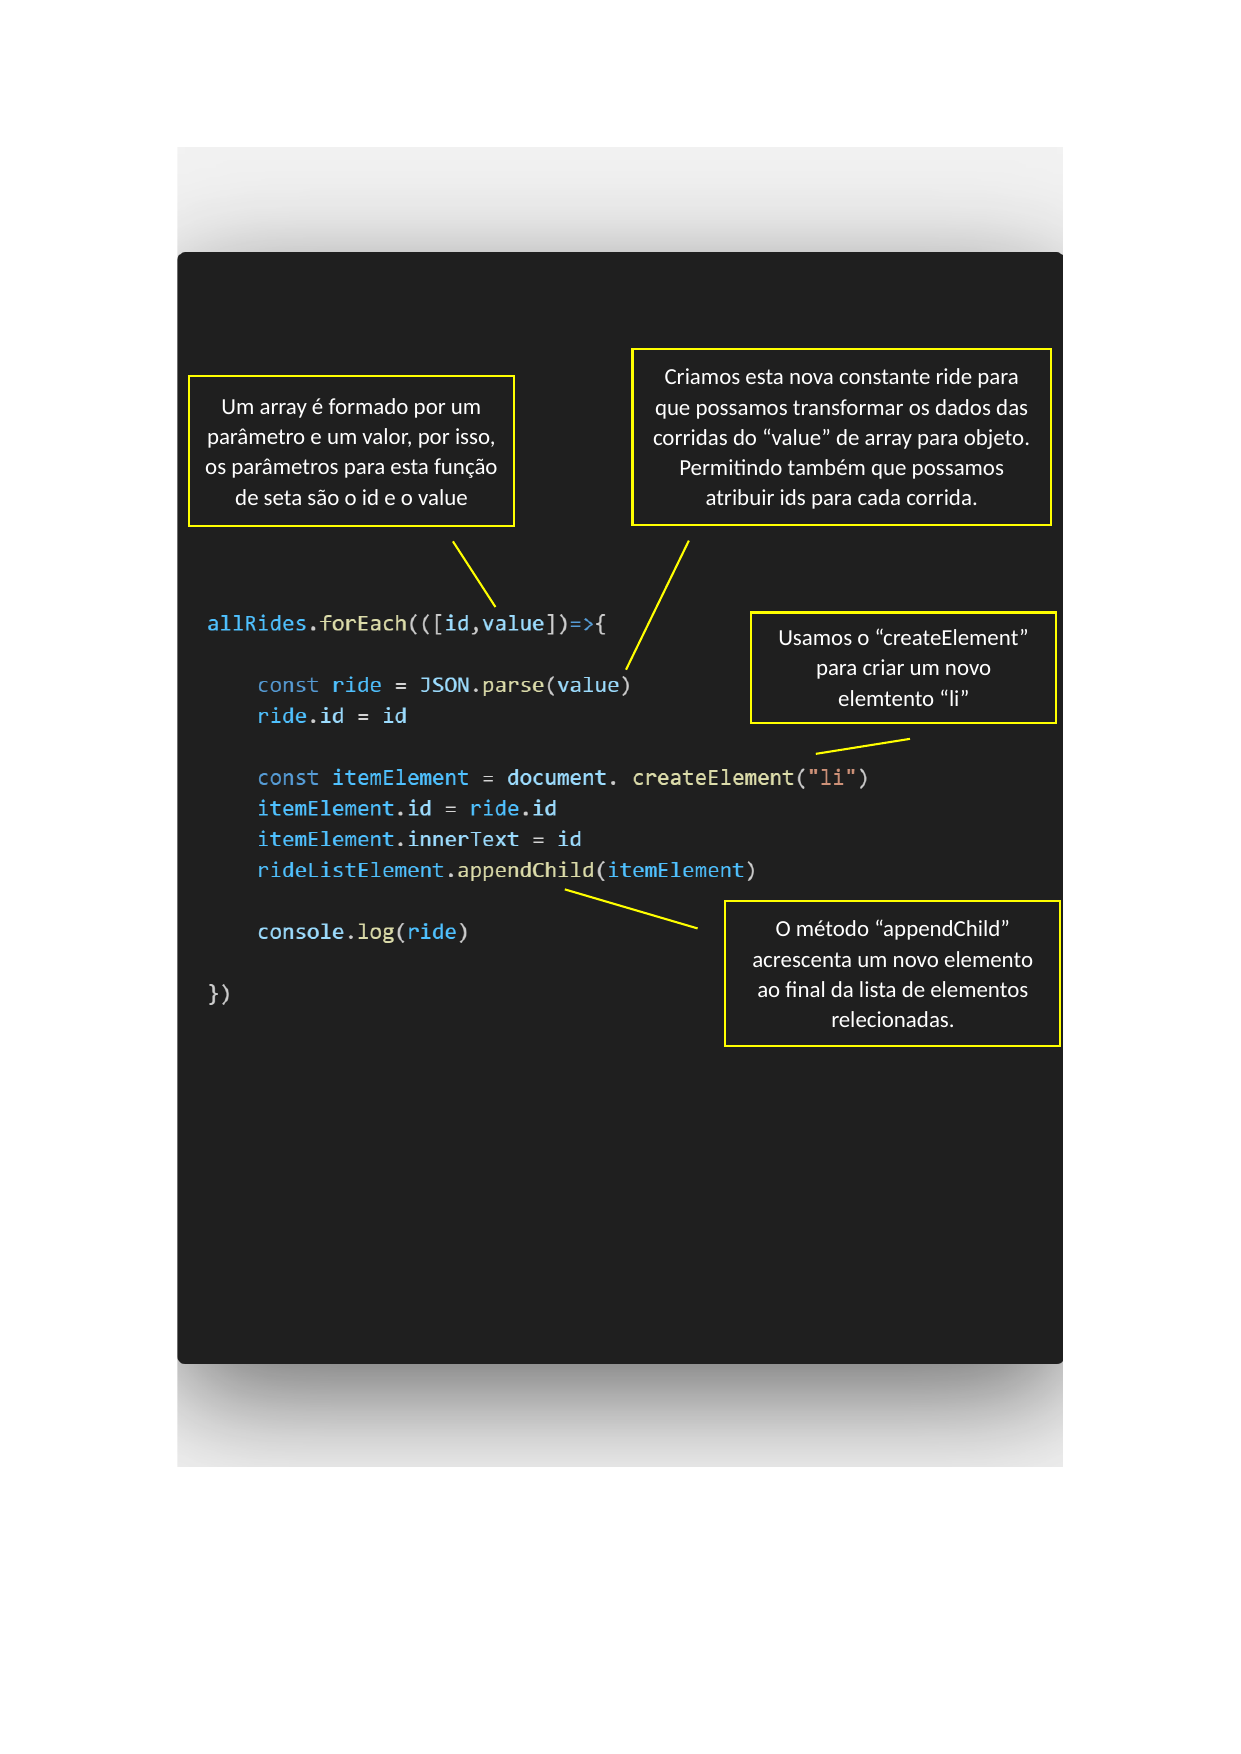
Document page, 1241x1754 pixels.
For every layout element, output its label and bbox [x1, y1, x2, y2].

picture [177, 147, 1063, 1467]
